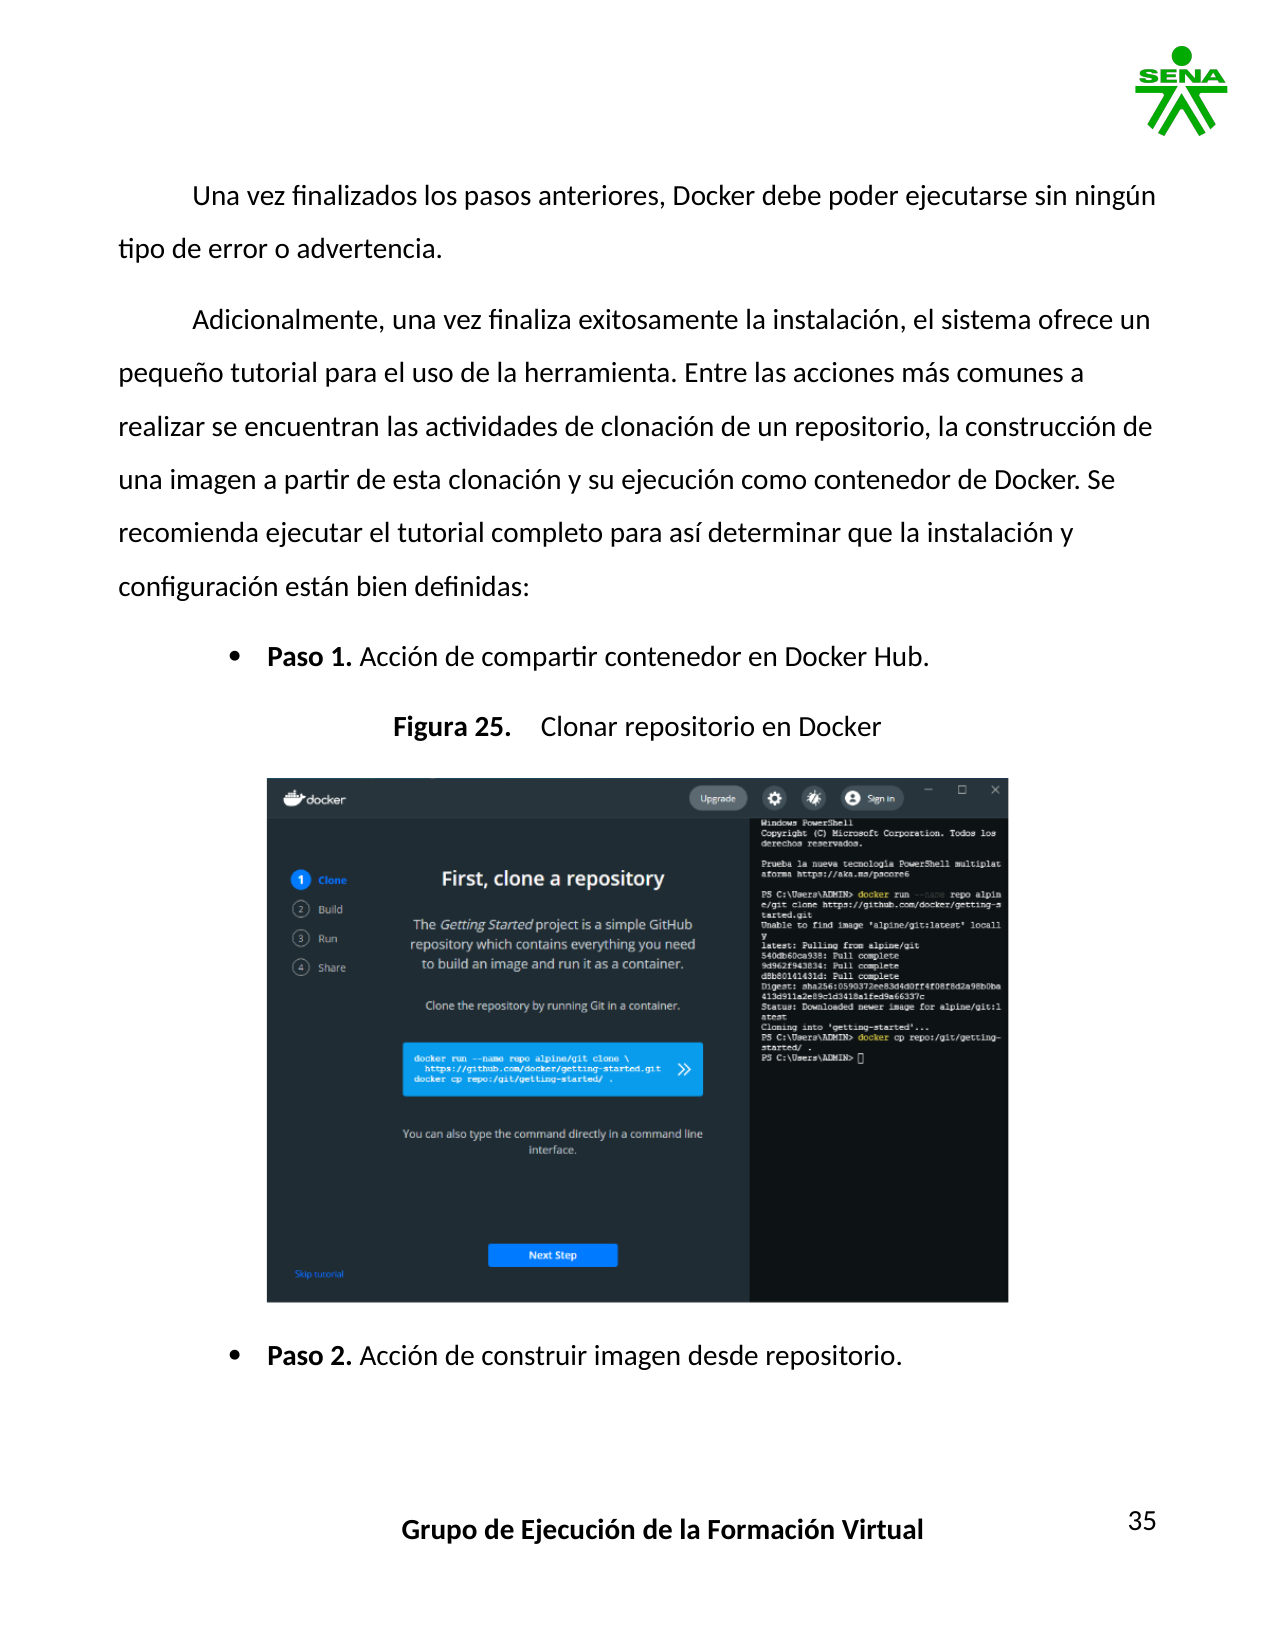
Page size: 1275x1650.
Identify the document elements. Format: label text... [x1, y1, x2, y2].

list Paso 1. Acción de compartir contenedor en Docker Hub. [229, 638, 1157, 674]
text Una vez finalizados los pasos anteriores, Docker debe poder ejecutarse sin ningún tipo de error o advertencia. [118, 177, 1157, 266]
picture [1135, 46, 1228, 136]
list Paso 2. Acción de construir imagen desde repositorio. [229, 1337, 1157, 1372]
picture [266, 778, 1009, 1303]
text Adicionalmente, una vez finaliza exitosamente la instalación, el sistema ofrece un pequeño tutorial para el uso de la herramienta. Entre las acciones más comunes a realizar se encuentran las actividades de clonación de un repositorio, la construcción de una imagen a partir de esta clonación y su ejecución como contenedor de Docker. Se recomienda ejecutar el tutorial completo para así determinar que la instalación y configuración están bien definidas: [118, 301, 1157, 603]
text Clonar repositorio en Docker [118, 708, 1157, 744]
